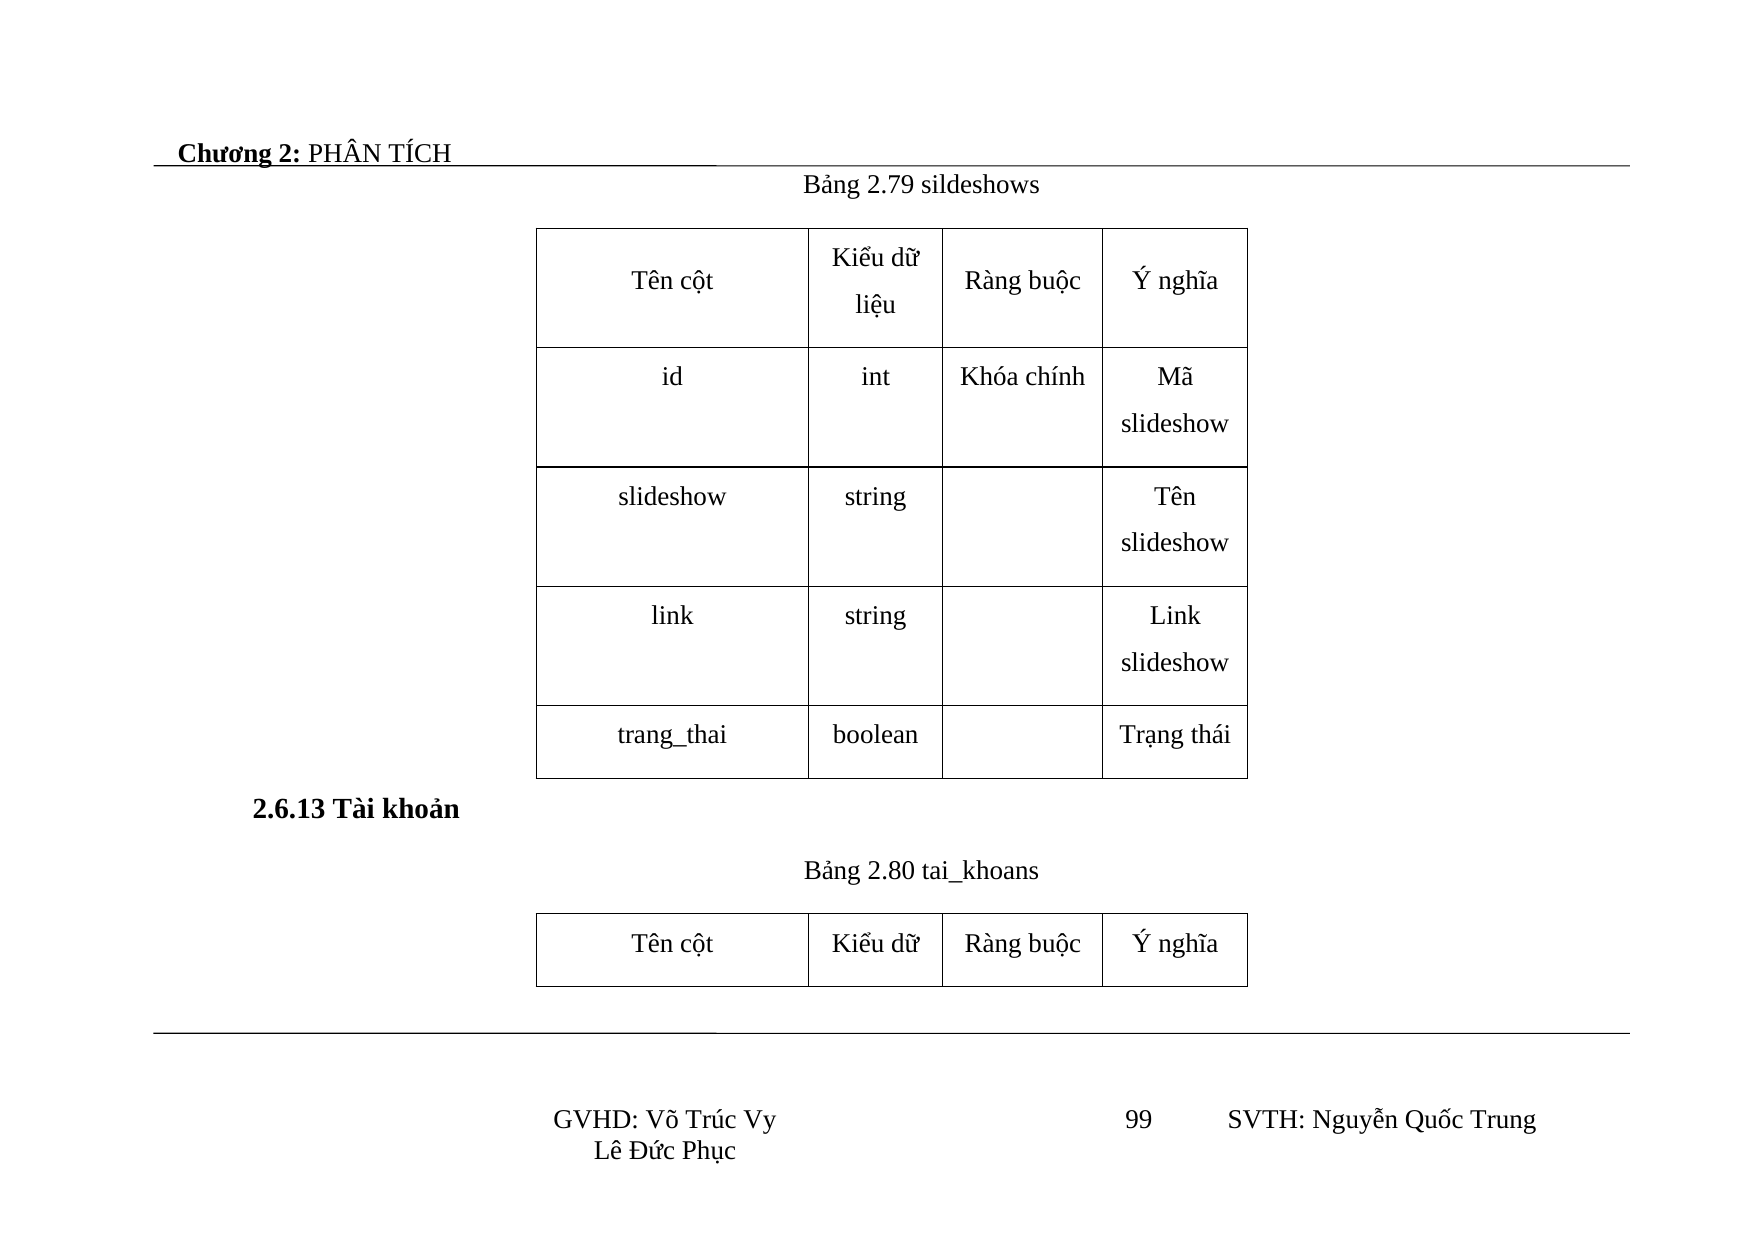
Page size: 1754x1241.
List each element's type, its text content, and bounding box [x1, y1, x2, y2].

table_header Ý nghĩa [1103, 229, 1247, 347]
table_cell link [537, 587, 808, 705]
text Bảng 2.80 tai_khoans [177, 854, 1606, 885]
table_header Ràng buộc [943, 229, 1102, 347]
table_header Kiểu dữ liệu [809, 229, 942, 347]
table_cell [943, 468, 1102, 586]
table_cell Link slideshow [1103, 587, 1247, 705]
table_cell Trạng thái [1103, 706, 1247, 778]
table_cell [943, 706, 1102, 778]
table_header Kiểu dữ liệu [809, 914, 942, 986]
table_cell int [809, 348, 942, 466]
table_cell Tên slideshow [1103, 468, 1247, 586]
table_cell id [537, 348, 808, 466]
table_cell slideshow [537, 468, 808, 586]
text Bảng 2.79 sildeshows [177, 168, 1606, 199]
table_cell Khóa chính [943, 348, 1102, 466]
table_cell [943, 587, 1102, 705]
table_cell string [809, 587, 942, 705]
table_header Tên cột [537, 914, 808, 986]
subtitle Tài khoản [252, 791, 1606, 825]
table_header Ý nghĩa [1103, 914, 1247, 986]
table_header Tên cột [537, 229, 808, 347]
table_cell Mã slideshow [1103, 348, 1247, 466]
table_cell string [809, 468, 942, 586]
table_cell boolean [809, 706, 942, 778]
table_header Ràng buộc [943, 914, 1102, 986]
table_cell trang_thai [537, 706, 808, 778]
